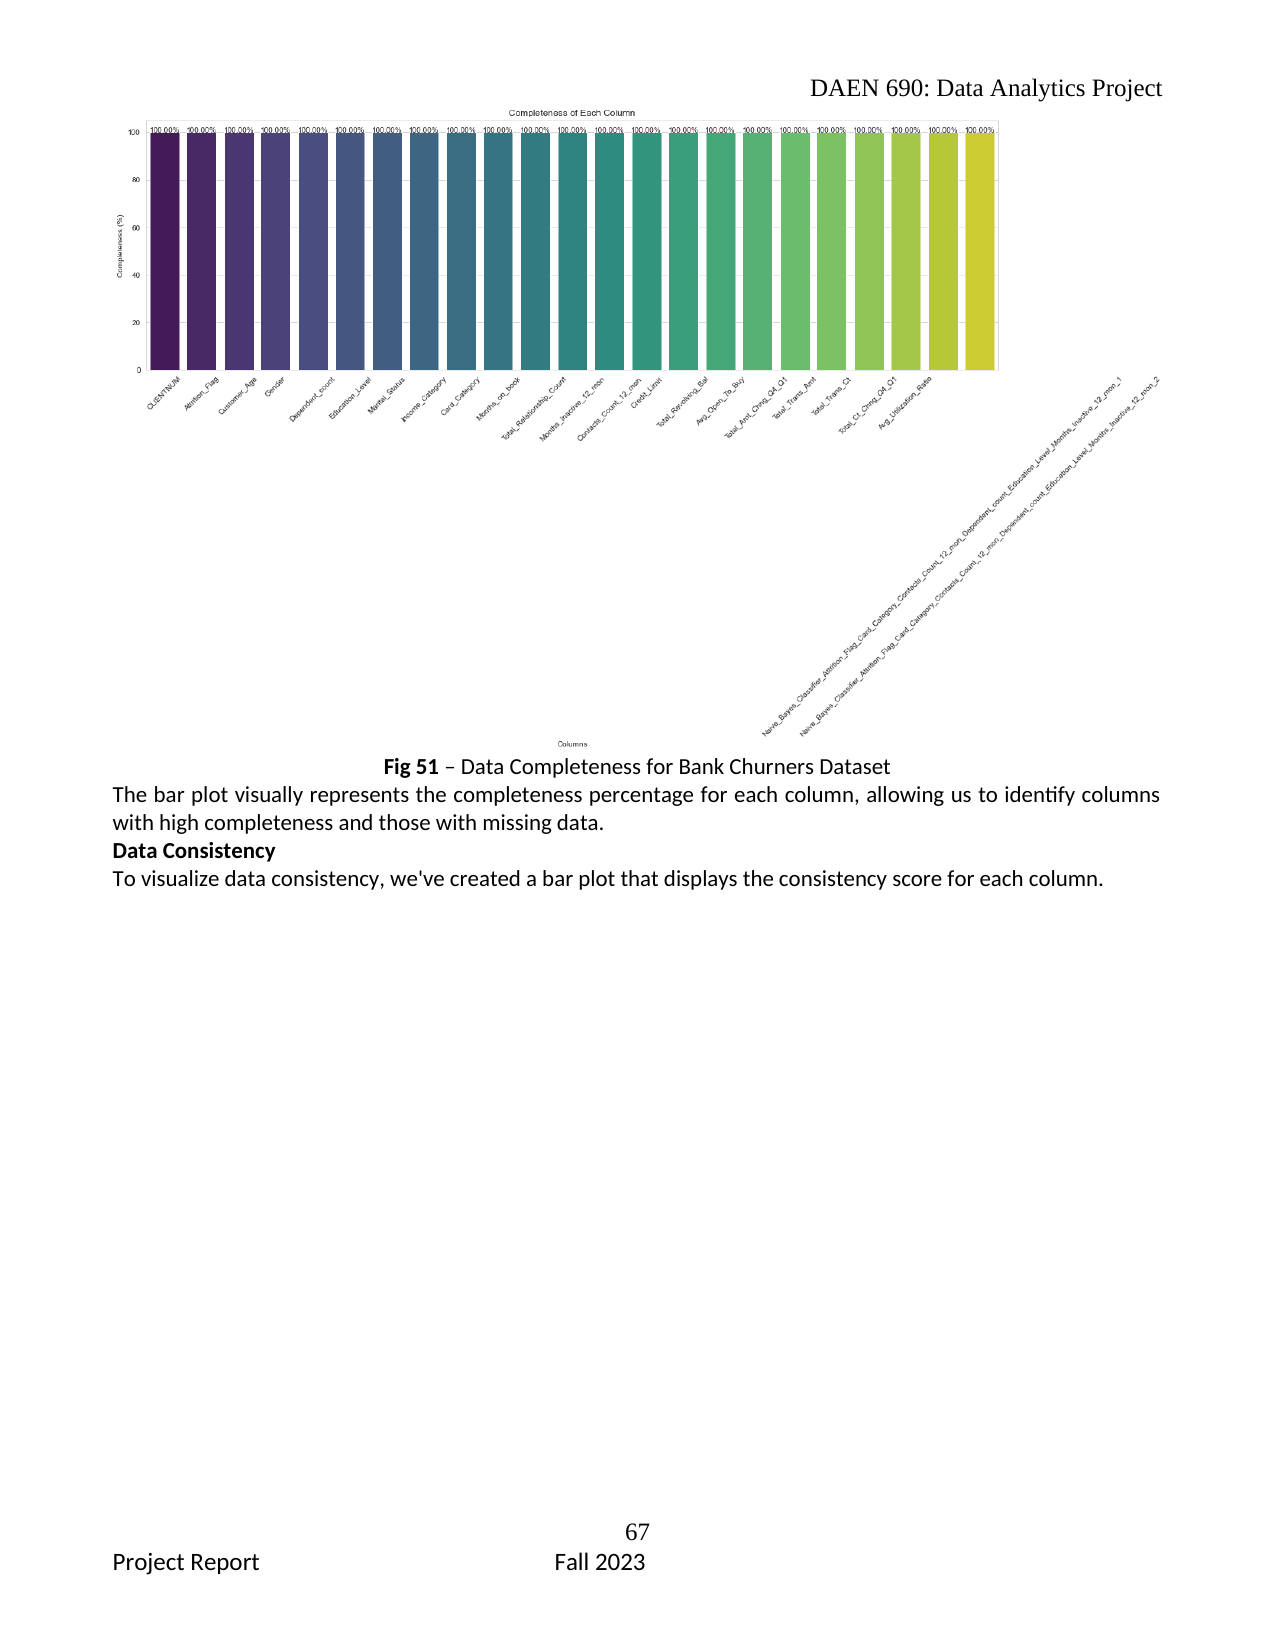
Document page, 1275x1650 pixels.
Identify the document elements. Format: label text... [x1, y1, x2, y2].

picture [112, 104, 1166, 753]
text Data Consistency [112, 837, 1162, 864]
text To visualize data consistency, we've created a bar plot that displays the consistency score for each column. [112, 864, 1162, 893]
text Fig 51 – Data Completeness for Bank Churners Dataset [112, 753, 1162, 781]
text The bar plot visually represents the completeness percentage for each column, allowing us to identify columns with high completeness and those with missing data. [112, 781, 1162, 837]
